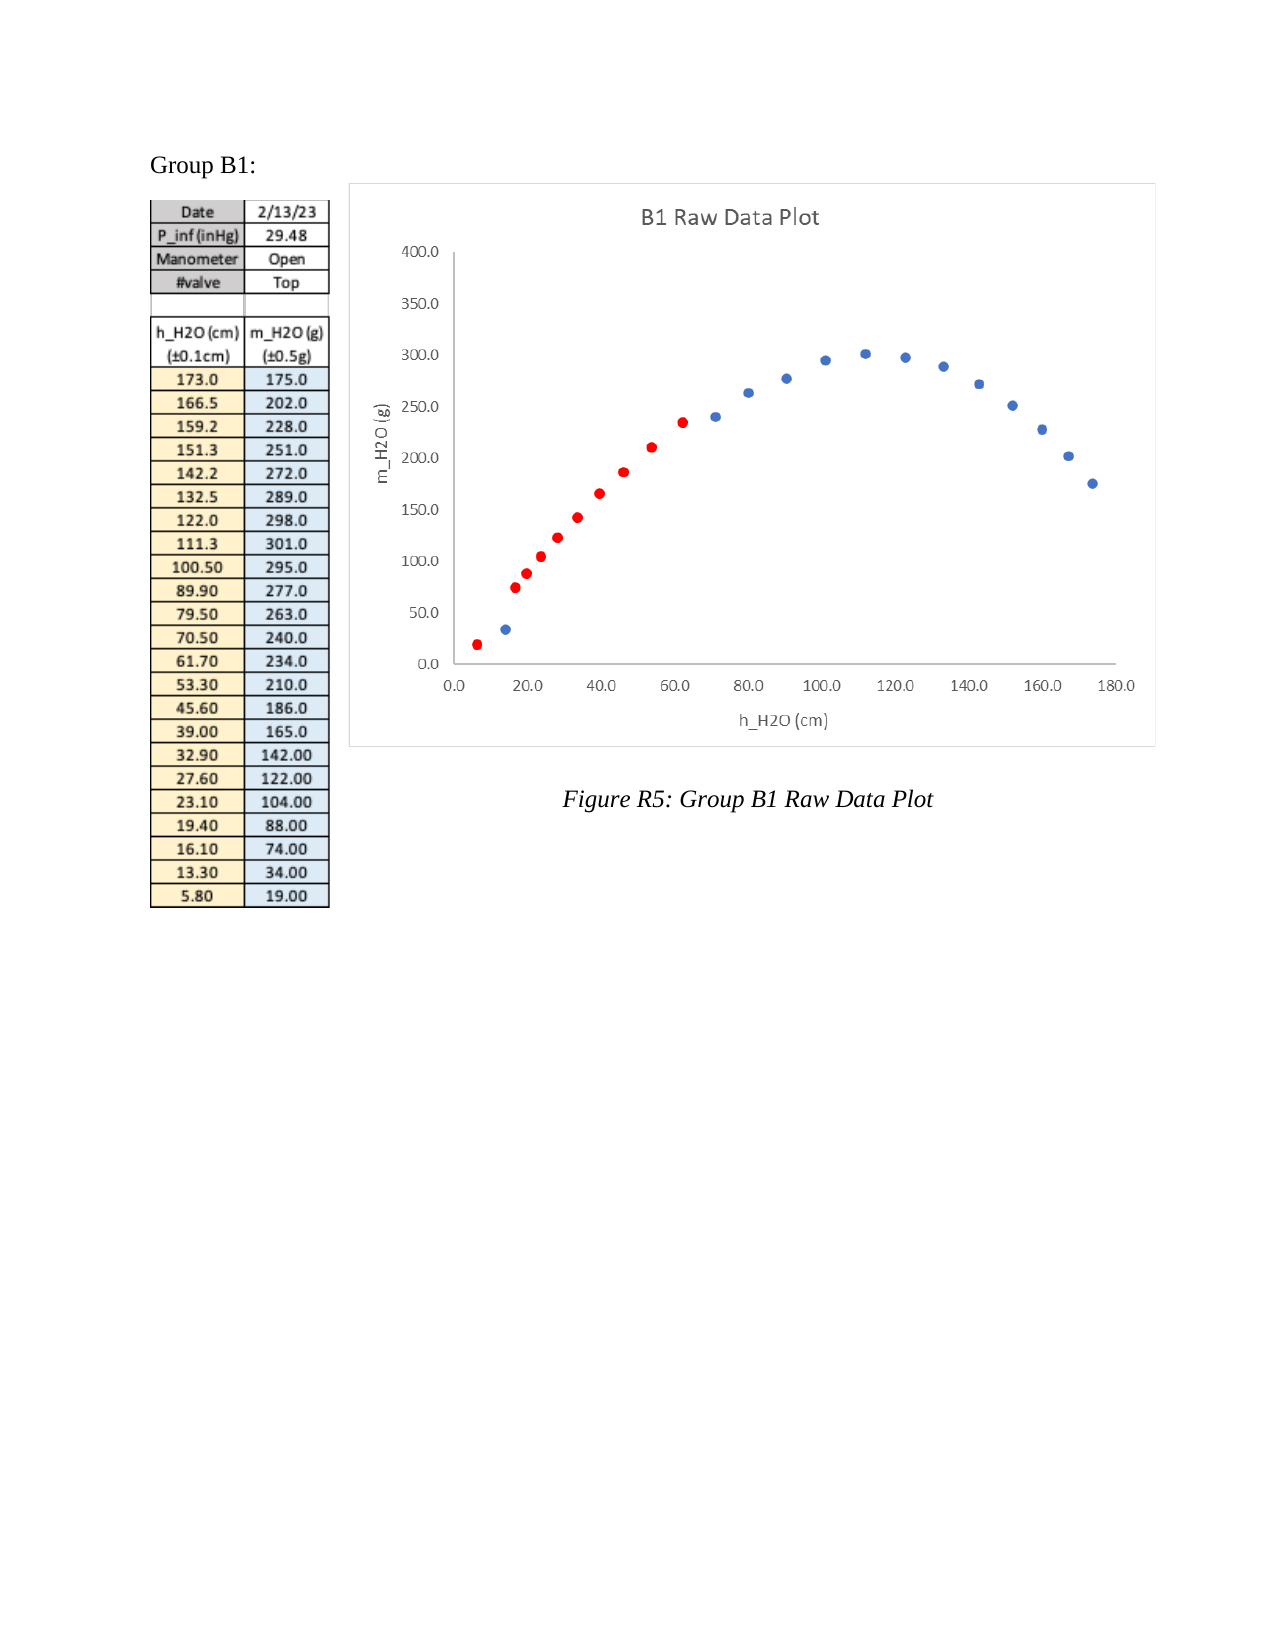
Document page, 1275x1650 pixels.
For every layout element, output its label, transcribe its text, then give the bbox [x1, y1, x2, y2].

picture [150, 200, 330, 908]
picture [348, 183, 1156, 747]
text Group B1: [150, 150, 1125, 179]
text Figure R5: Group B1 Raw Data Plot [562, 784, 1125, 813]
